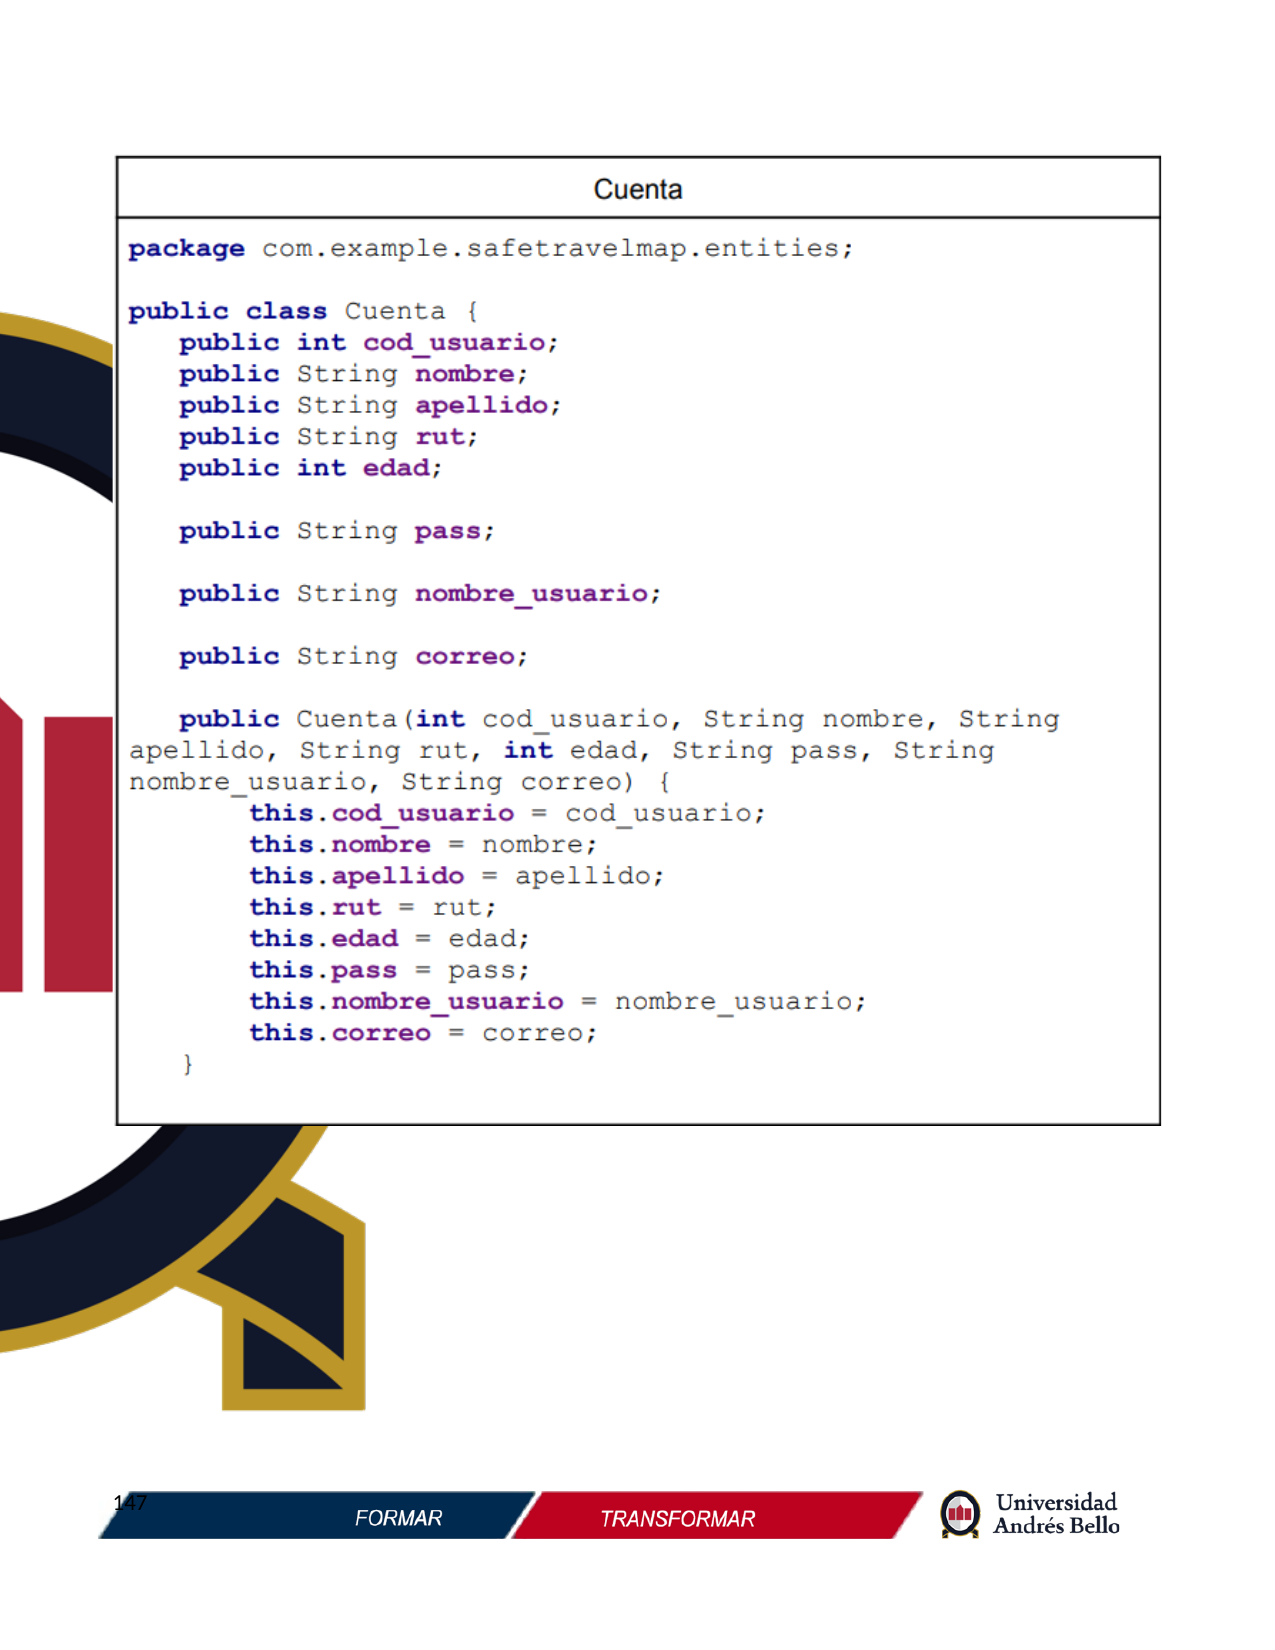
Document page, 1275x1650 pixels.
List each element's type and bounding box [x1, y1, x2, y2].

picture [0, 150, 1162, 1423]
picture [97, 1489, 1120, 1539]
